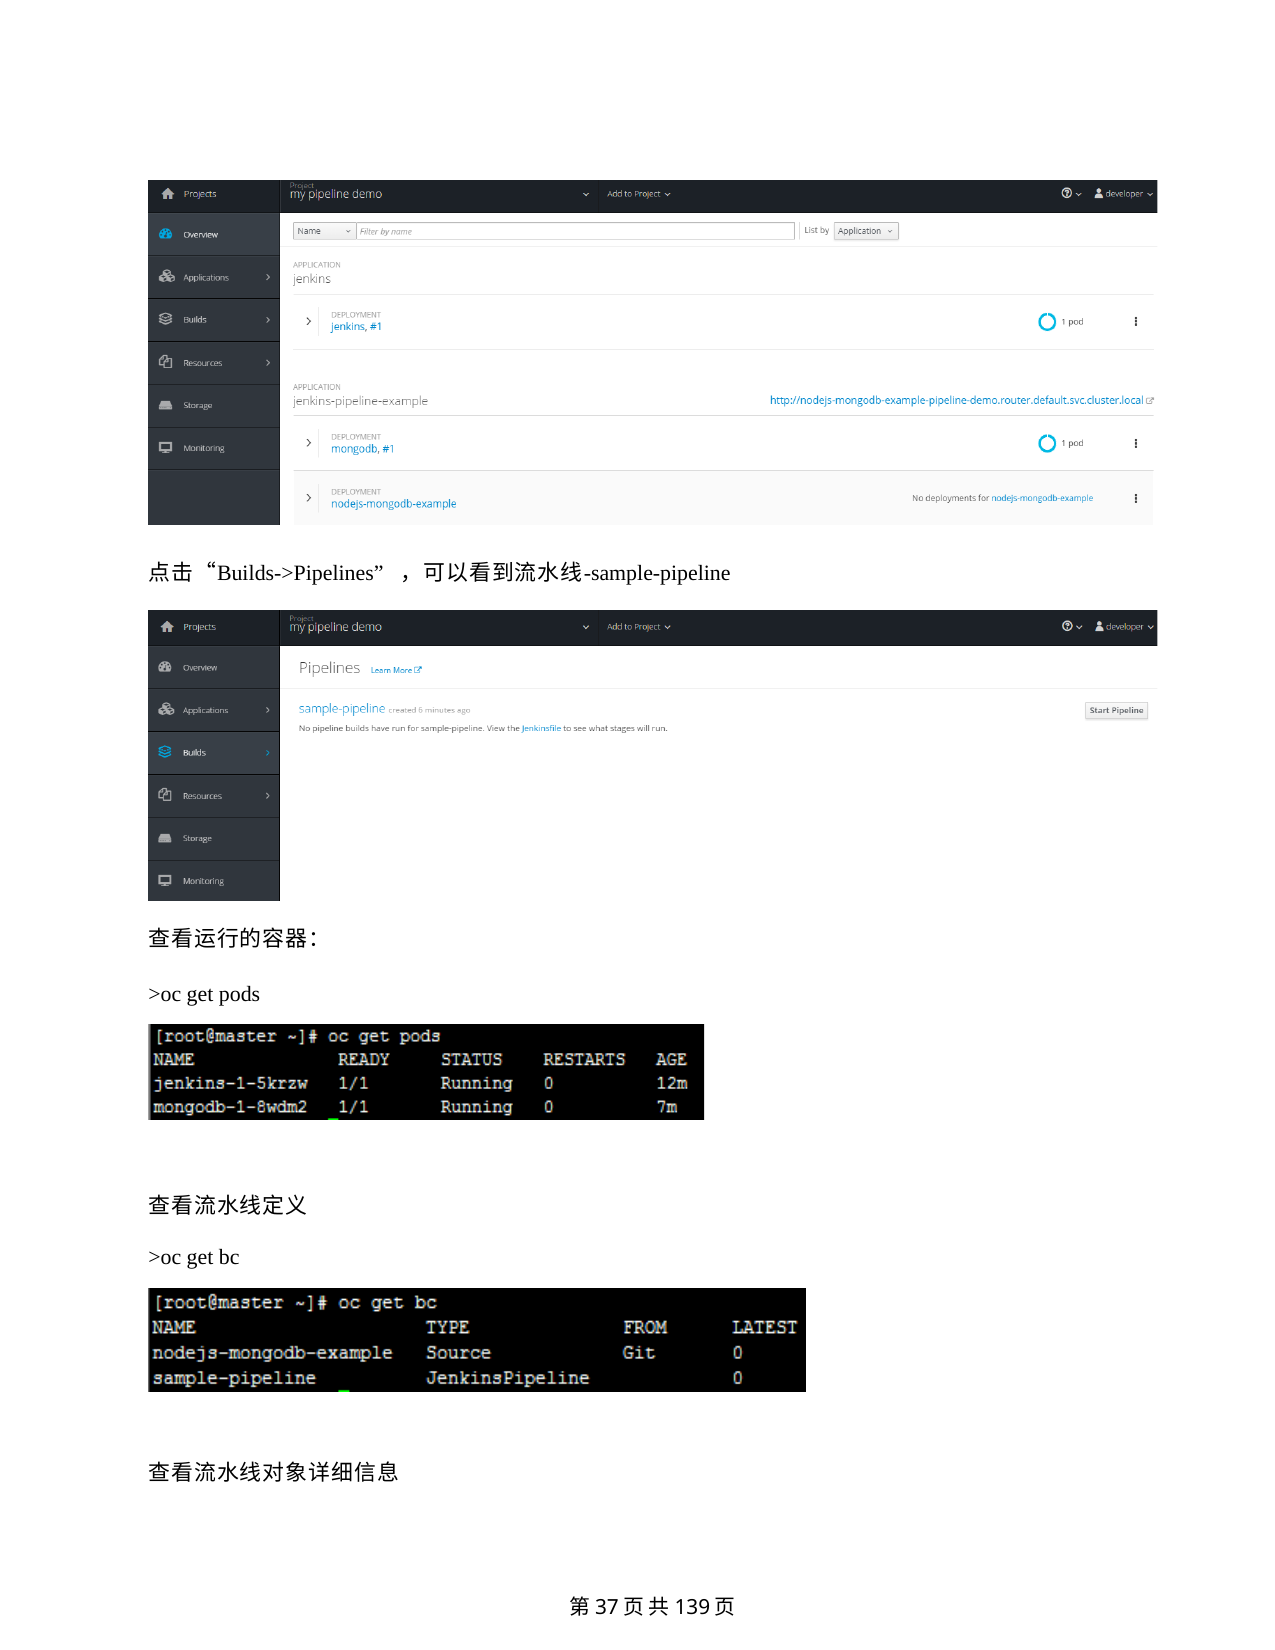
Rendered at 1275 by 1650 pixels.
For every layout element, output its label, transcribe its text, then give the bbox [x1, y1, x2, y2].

text 查看运行的容器： >oc get pods [148, 918, 1156, 1012]
text >oc get bc [148, 1238, 1156, 1276]
text 查看流水线定义 [148, 1185, 1156, 1222]
picture [148, 1288, 806, 1392]
picture [148, 610, 1158, 901]
text 点击“Builds->Pipelines”，可以看到流水线-sample-pipeline [148, 552, 1156, 590]
text 查看流水线对象详细信息 [148, 1452, 1156, 1490]
picture [148, 180, 1158, 525]
picture [148, 1024, 705, 1120]
